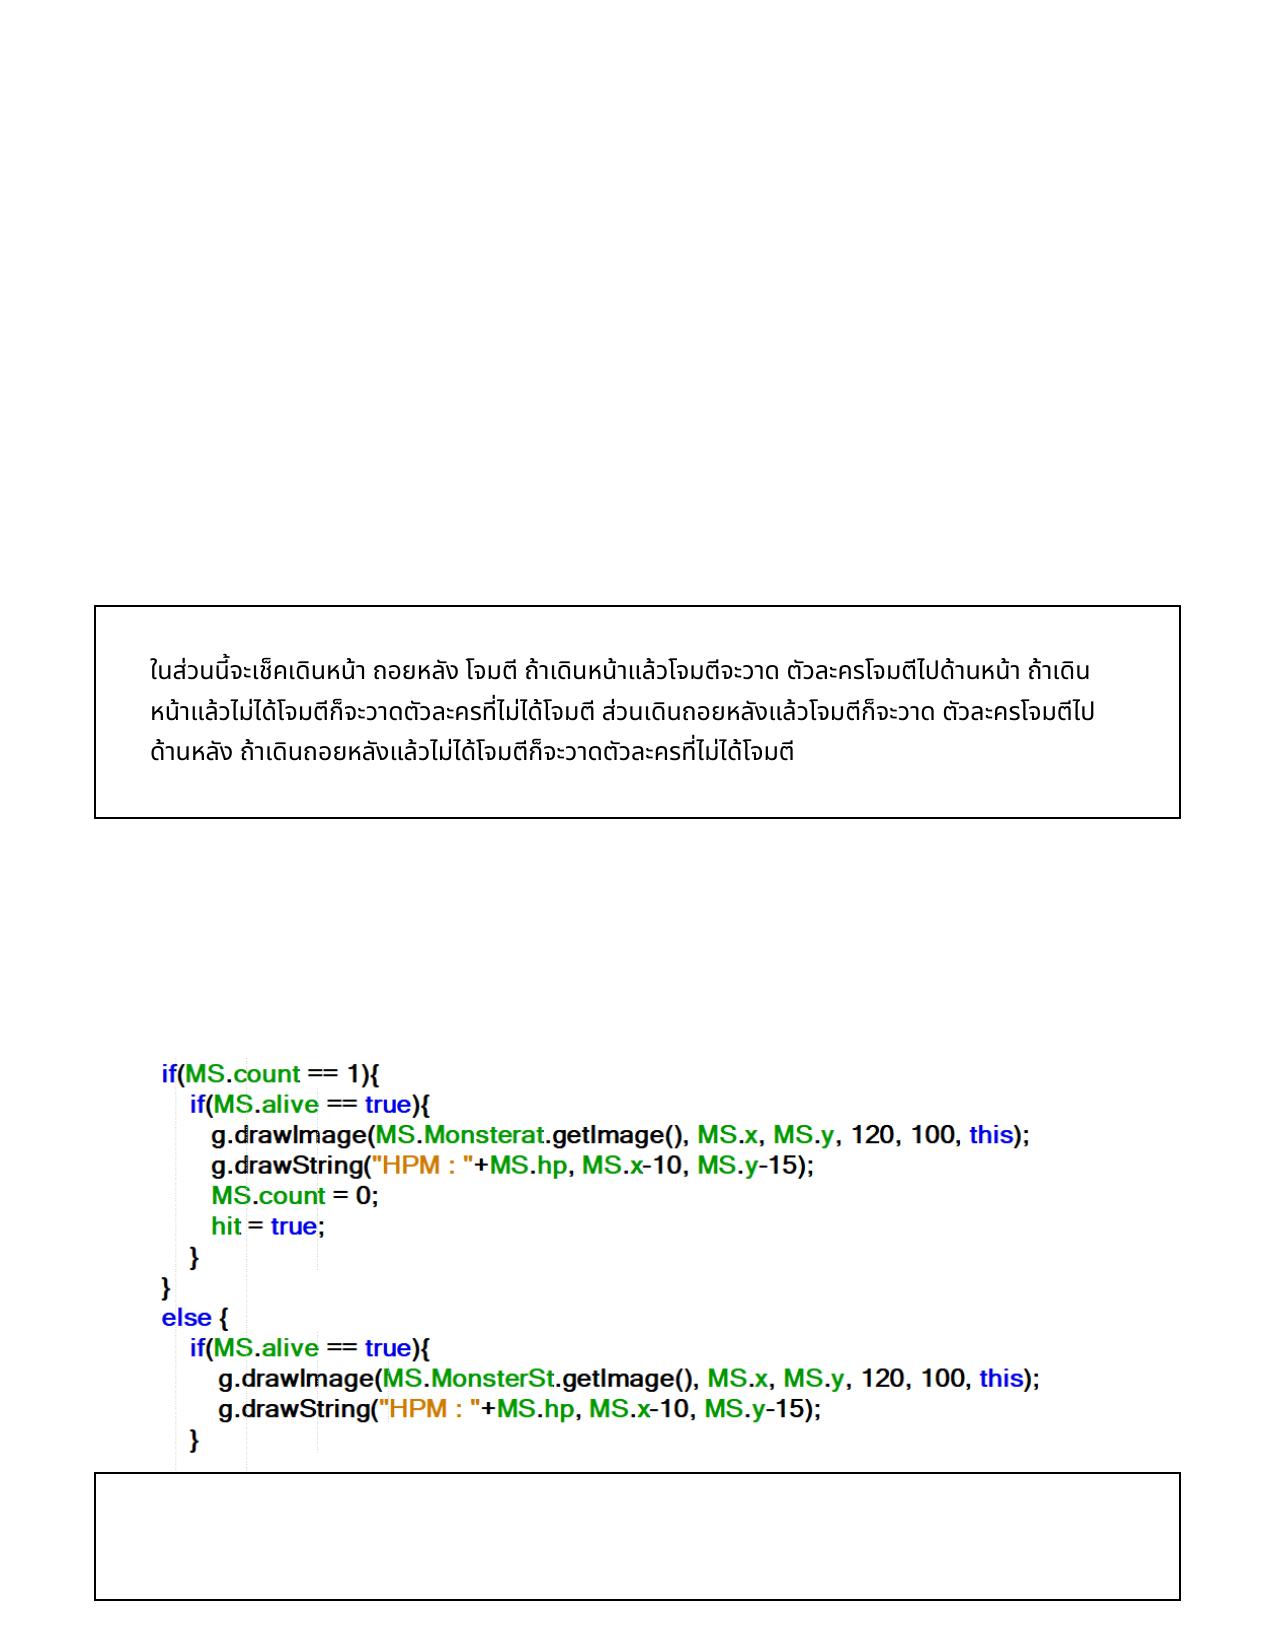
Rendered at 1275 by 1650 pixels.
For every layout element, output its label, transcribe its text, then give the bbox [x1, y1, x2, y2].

picture [150, 1058, 1125, 1470]
text ในส่วนนี้จะเช็คเดินหน้า ถอยหลัง โจมตี ถ้าเดินหน้าแล้วโจมตีจะวาด ตัวละครโจมตีไปด้านหน้า ถ้าเดินหน้าแล้วไม่ได้โจมตีก็จะวาดตัวละครที่ไม่ได้โจมตี ส่วนเดินถอยหลังแล้วโจมตีก็จะวาด ตัวละครโจมตีไปด้านหลัง ถ้าเดินถอยหลังแล้วไม่ได้โจมตีก็จะวาดตัวละครที่ไม่ได้โจมตี [150, 652, 1125, 772]
